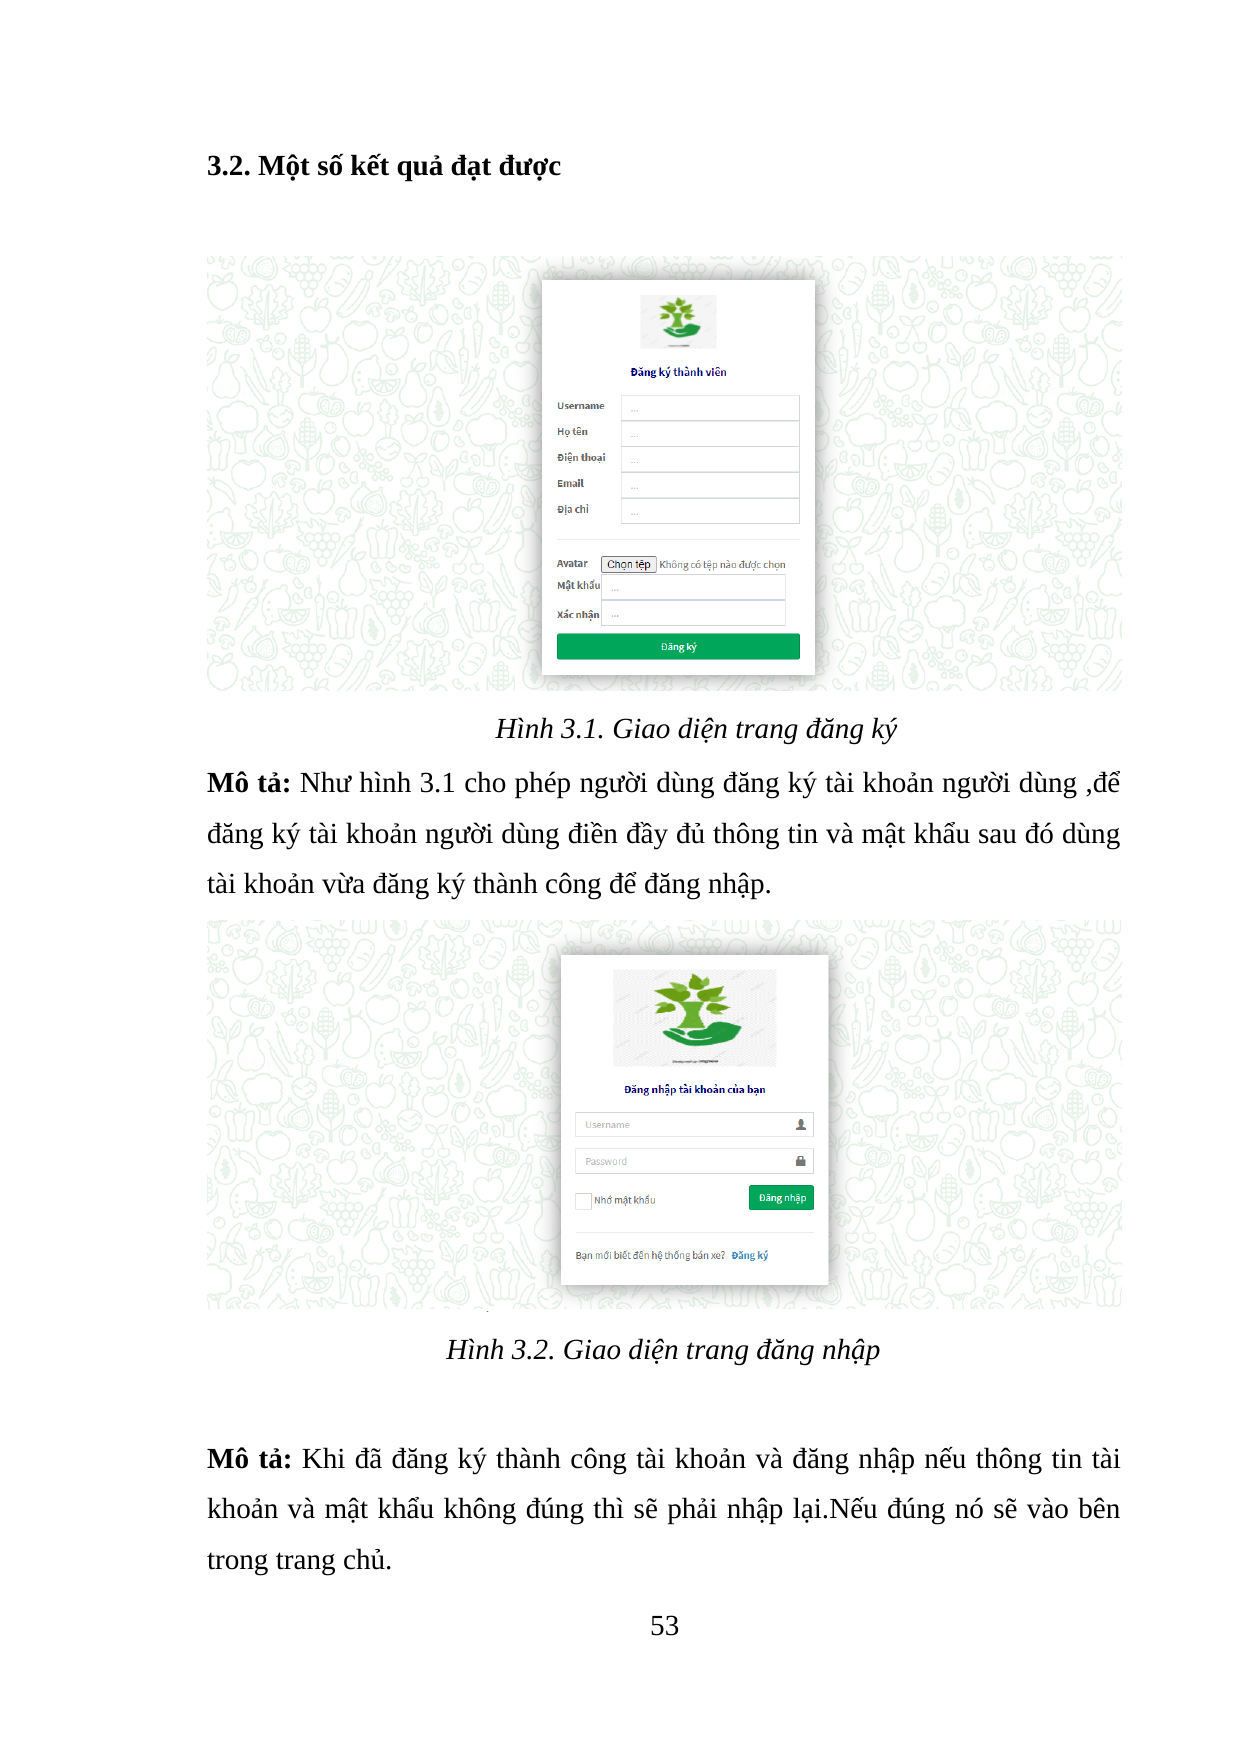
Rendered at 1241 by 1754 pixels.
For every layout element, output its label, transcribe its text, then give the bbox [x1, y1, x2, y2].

text Hình 3.1. Giao diện trang đăng ký [282, 711, 1122, 744]
text Mô tả: Khi đã đăng ký thành công tài khoản và đăng nhập nếu thông tin tài khoản và mật khẩu không đúng thì sẽ phải nhập lại.Nếu đúng nó sẽ vào bên trong trang chủ. [207, 1441, 1122, 1576]
picture [206, 920, 1123, 1312]
text Mô tả: Như hình 3.1 cho phép người dùng đăng ký tài khoản người dùng ,để đăng ký tài khoản người dùng điền đầy đủ thông tin và mật khẩu sau đó dùng tài khoản vừa đăng ký thành công để đăng nhập. [207, 766, 1122, 900]
subtitle 3.2. Một số kết quả đạt được [207, 148, 1122, 181]
picture [206, 256, 1123, 691]
text Hình 3.2. Giao diện trang đăng nhập [207, 1332, 1122, 1366]
